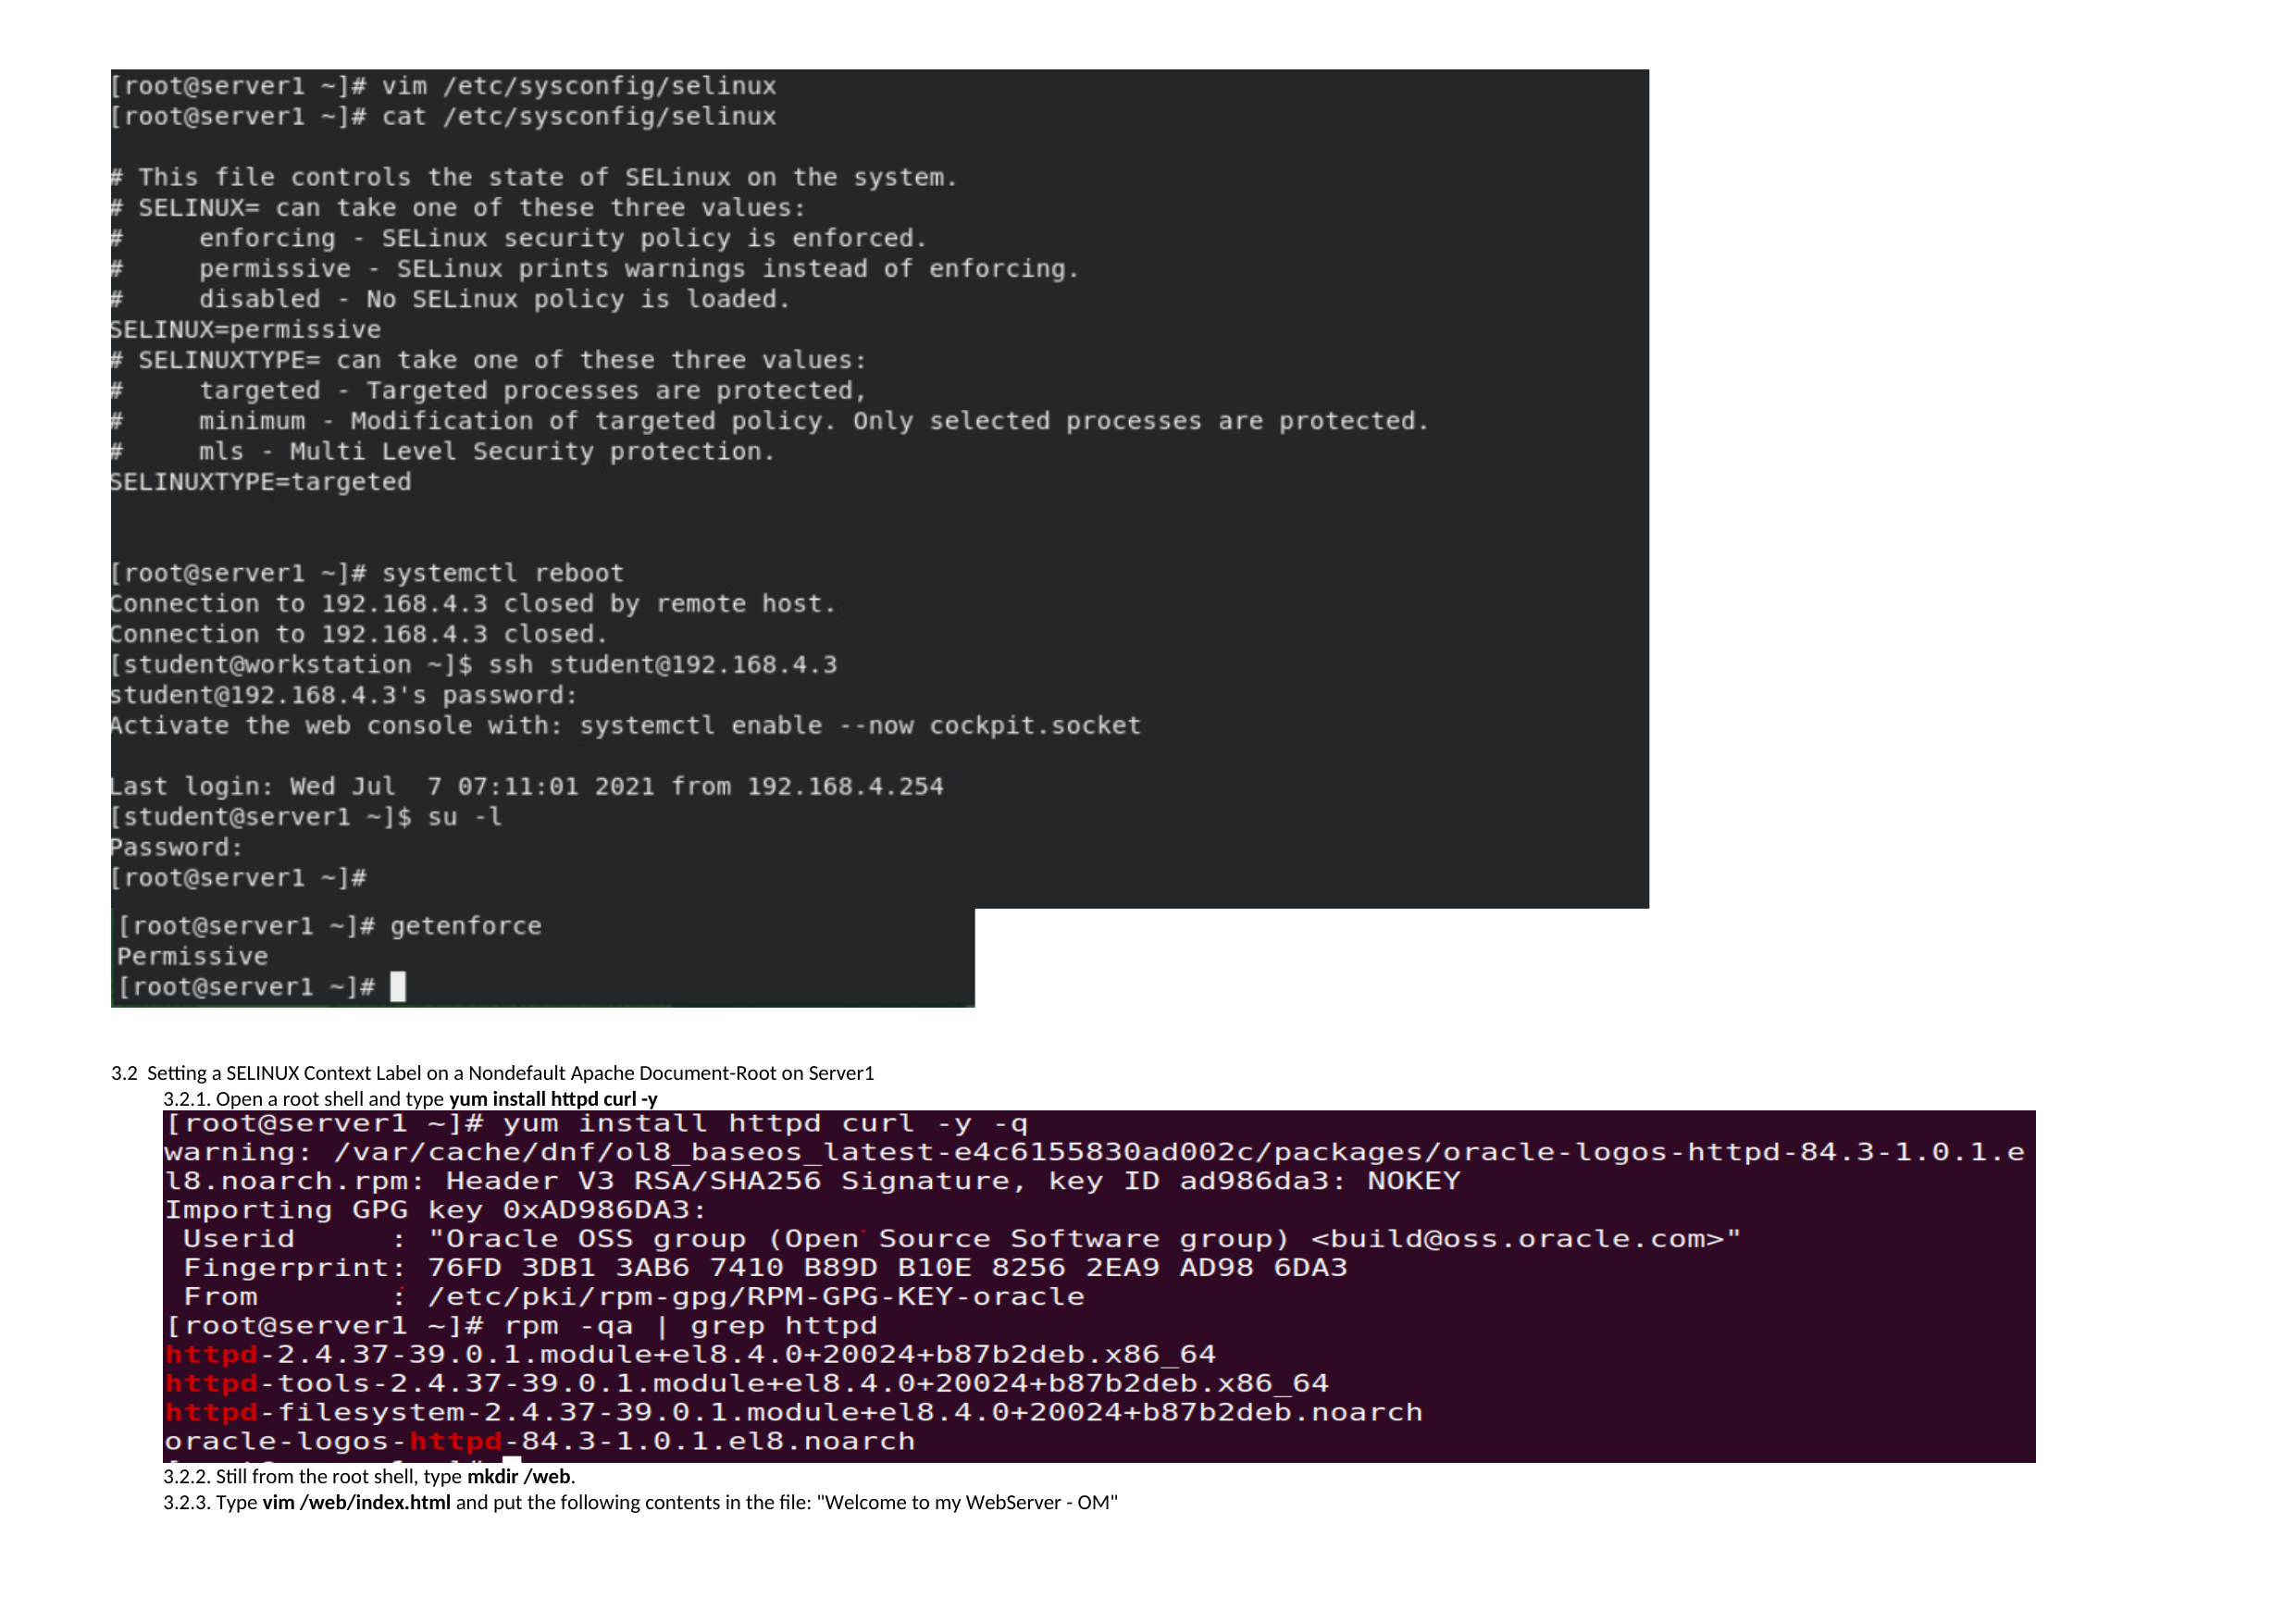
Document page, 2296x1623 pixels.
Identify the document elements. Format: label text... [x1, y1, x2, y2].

text 3.2.3. Type vim /web/index.html and put the following contents in the file: "Welcome to my WebServer - OM" [163, 1489, 2226, 1515]
text 3.2 Setting a SELINUX Context Label on a Nondefault Apache Document-Root on Server1 [111, 1059, 2226, 1085]
picture [111, 69, 1650, 1008]
text 3.2.2. Still from the root shell, type mkdir /web. [163, 1463, 2226, 1489]
text 3.2.1. Open a root shell and type yum install httpd curl -y [163, 1085, 2226, 1111]
picture [163, 1110, 2036, 1463]
